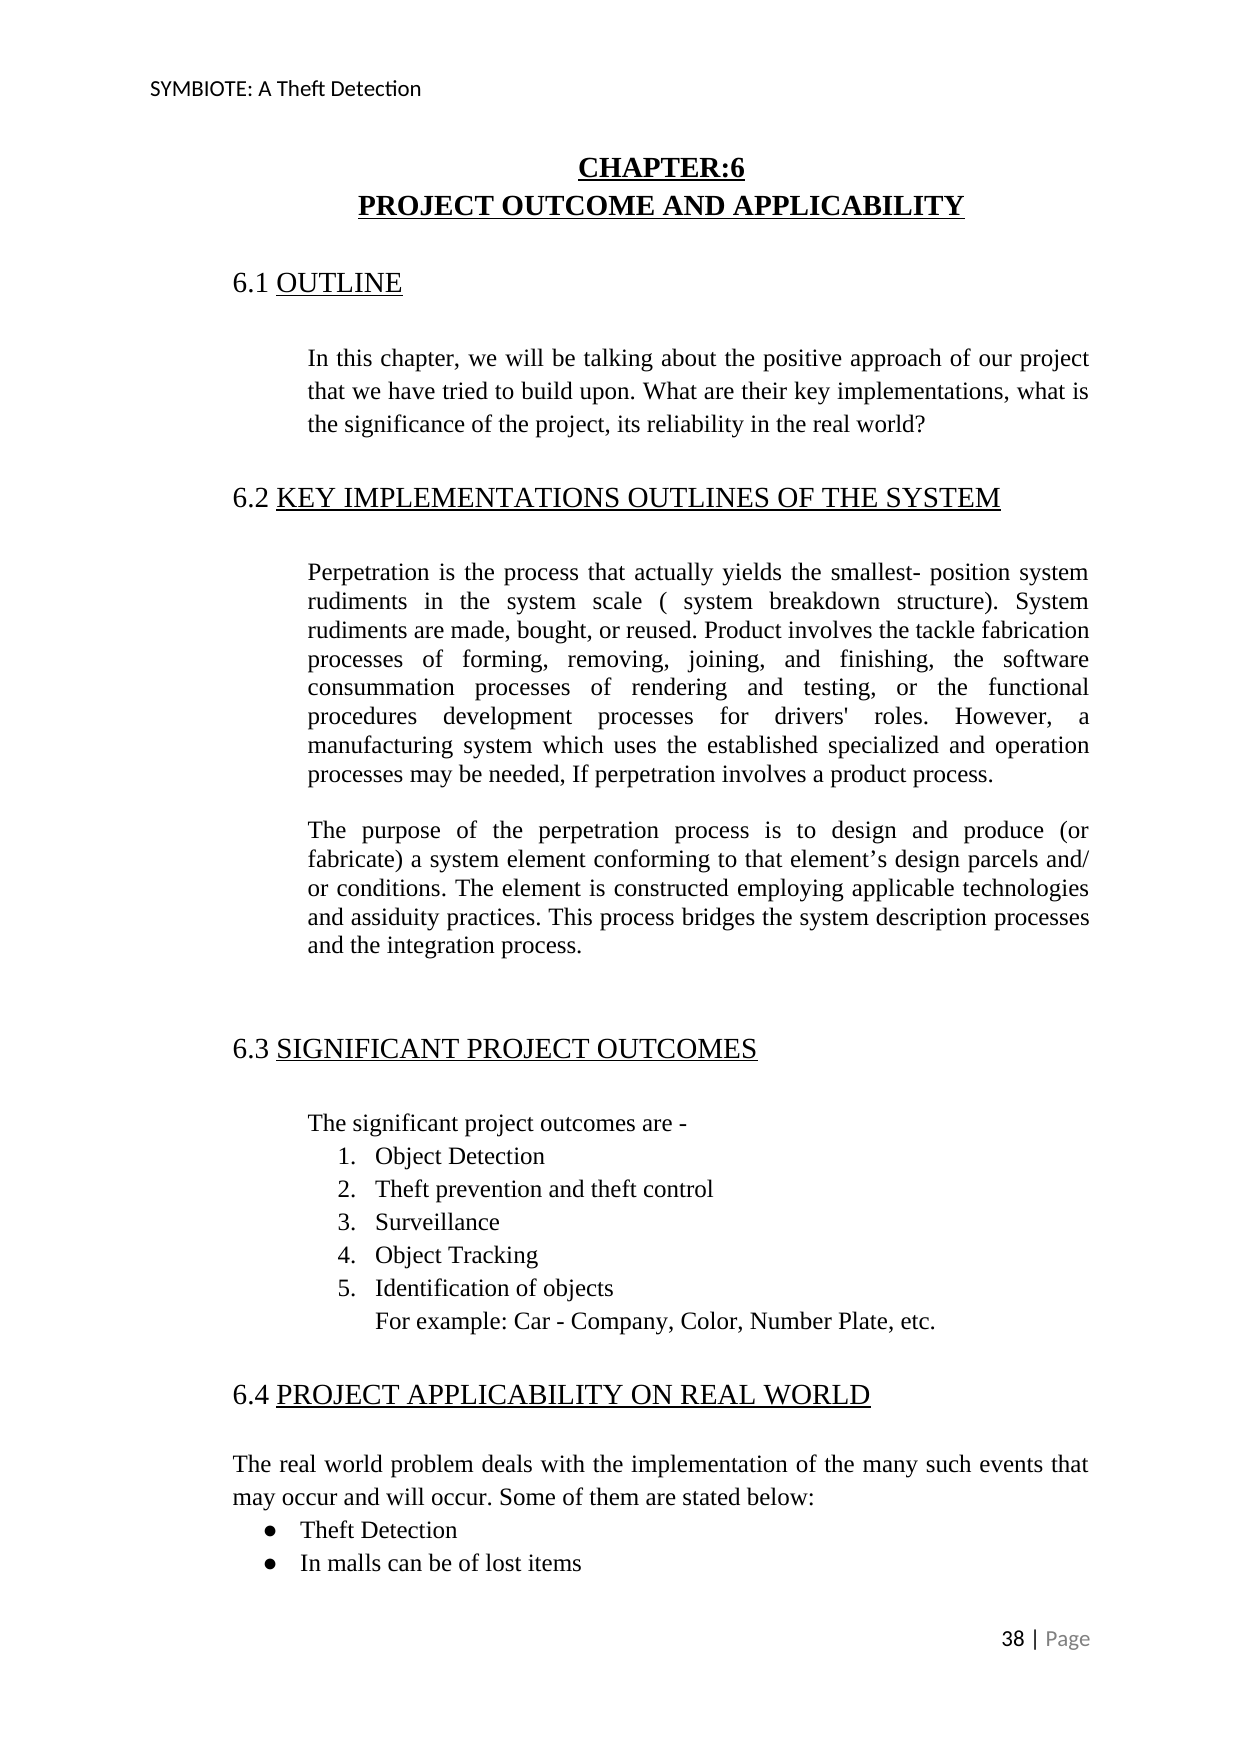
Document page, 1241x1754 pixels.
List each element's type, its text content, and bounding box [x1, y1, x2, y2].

text Perpetration is the process that actually yields the smallest- position system rudiments in the system scale ( system breakdown structure). System rudiments are made, bought, or reused. Product involves the tackle fabrication processes of forming, removing, joining, and finishing, the software consummation processes of rendering and testing, or the functional procedures development processes for drivers' roles. However, a manufacturing system which uses the established specialized and operation processes may be needed, If perpetration involves a product process. [307, 557, 1090, 787]
list In malls can be of lost items [262, 1548, 1090, 1577]
text The significant project outcomes are - [307, 1108, 1090, 1137]
text In this chapter, we will be talking about the positive approach of our project that we have tried to build upon. What are their key implementations, what is the significance of the project, its reliability in the real world? [307, 343, 1090, 437]
text 6.3 SIGNIFICANT PROJECT OUTCOMES [232, 1031, 1090, 1064]
text For example: Car - Company, Color, Number Plate, etc. [375, 1306, 1090, 1335]
text The purpose of the perpetration process is to design and produce (or fabricate) a system element conforming to that element’s design parcels and/ or conditions. The element is constructed employing applicable technologies and assiduity practices. This process bridges the system description processes and the integration process. [307, 815, 1090, 959]
text 6.2 KEY IMPLEMENTATIONS OUTLINES OF THE SYSTEM [232, 480, 1090, 514]
list Object Detection [337, 1141, 1090, 1169]
list Identification of objects [337, 1273, 1090, 1302]
text CHAPTER:6 [232, 150, 1090, 183]
text The real world problem deals with the implementation of the many such events that may occur and will occur. Some of them are stated below: [232, 1449, 1090, 1511]
text 6.4 PROJECT APPLICABILITY ON REAL WORLD [232, 1377, 1090, 1411]
list Theft prevention and theft control [337, 1174, 1090, 1203]
list Surveillance [337, 1207, 1090, 1236]
list Object Tracking [337, 1240, 1090, 1269]
list Theft Detection [262, 1515, 1090, 1544]
text PROJECT OUTCOME AND APPLICABILITY [232, 188, 1090, 222]
text 6.1 OUTLINE [232, 266, 1090, 299]
